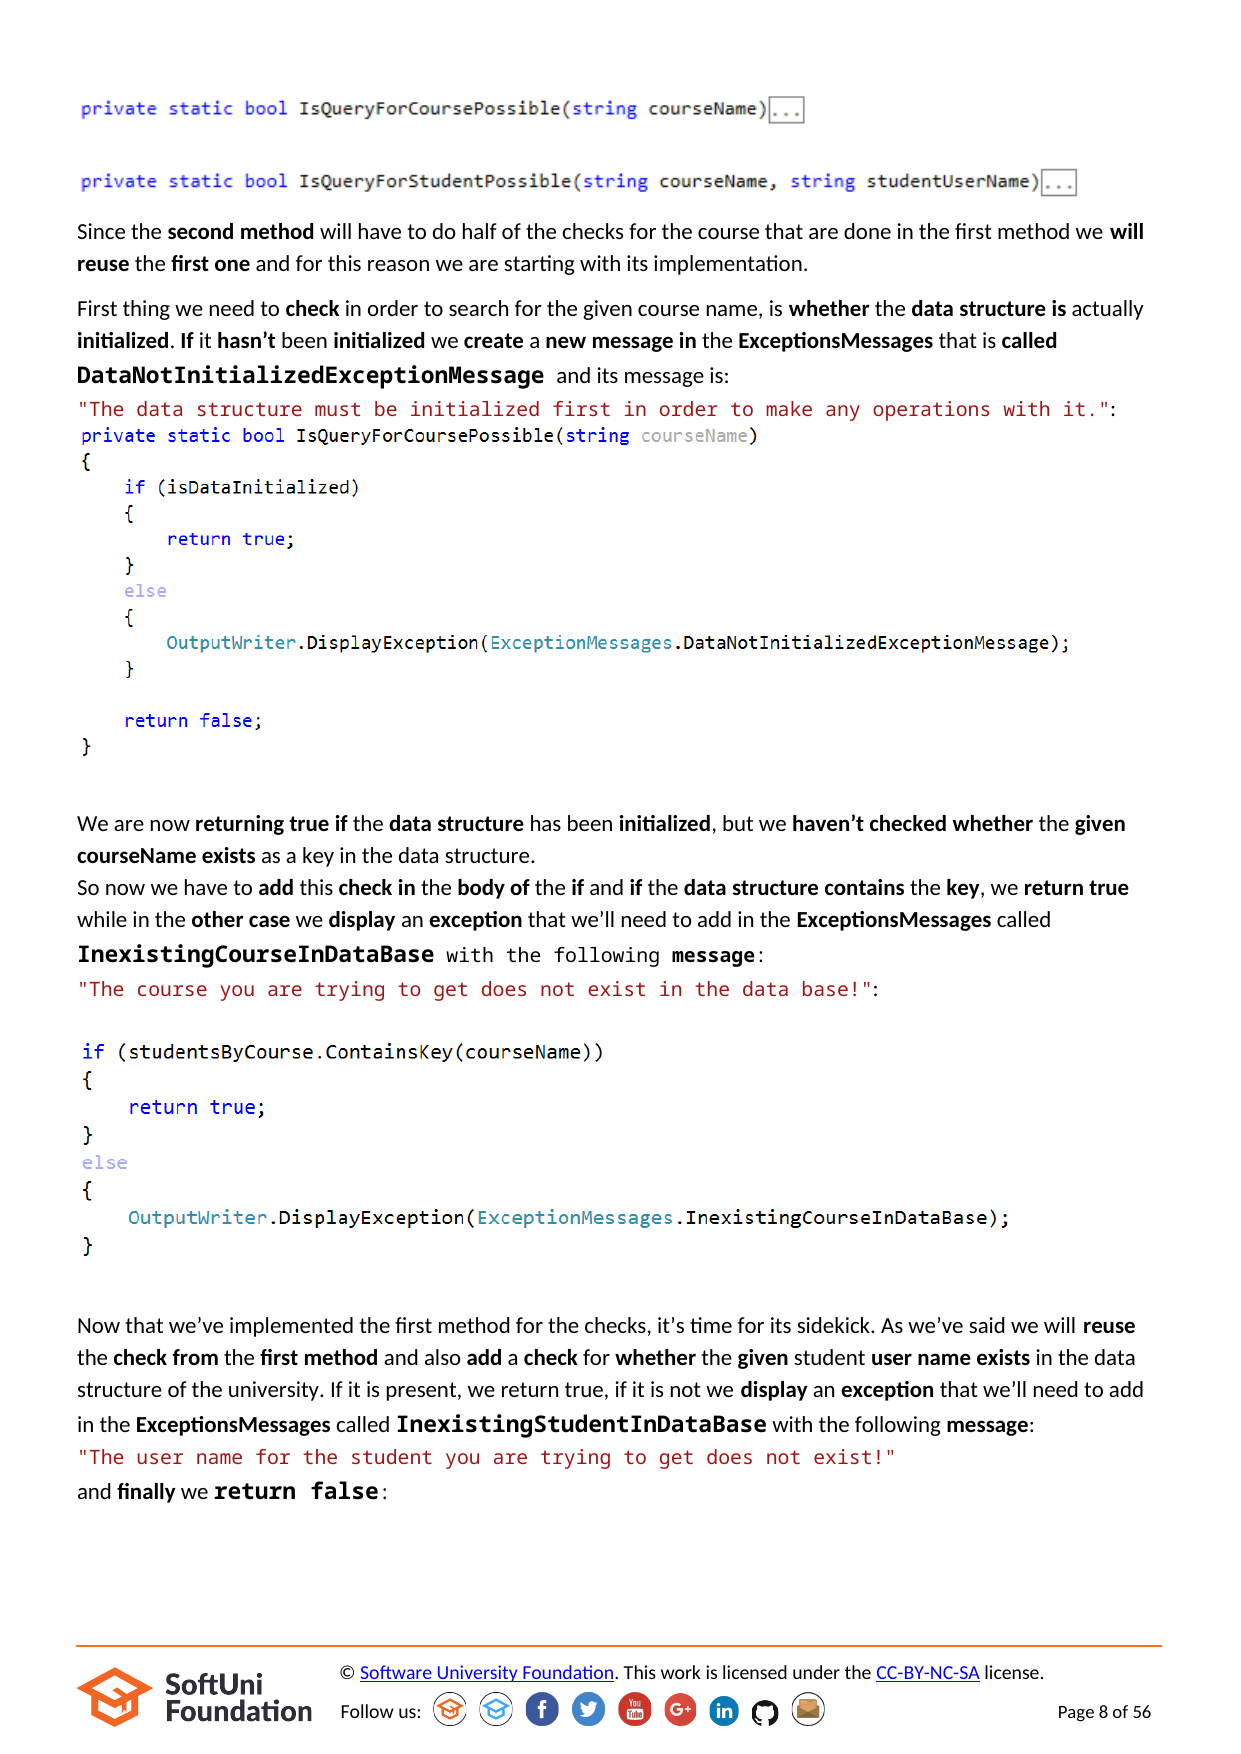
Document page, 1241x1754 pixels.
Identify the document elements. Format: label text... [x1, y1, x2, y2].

picture [730, 1717, 739, 1726]
picture [709, 1717, 718, 1726]
picture [433, 1692, 467, 1726]
picture [572, 1692, 605, 1726]
picture [723, 1708, 732, 1717]
picture [76, 426, 1082, 762]
text Since the second method will have to do half of the checks for the course that are done in the first method we will reuse the first one and for this reason we are starting with its implementation. [77, 217, 1163, 277]
picture [479, 1692, 513, 1726]
picture [730, 1696, 739, 1705]
text Now that we’ve implemented the first method for the checks, it’s time for its sidekick. As we’ve said we will reuse the check from the first method and also add a check for whether the given student user name exists in the data structure of the university. If it is present, we return true, if it is not we display an exception that we’ll need to add in the ExceptionsMessages called InexistingStudentInDataBase with the following message: "The user name for the student you are trying to get does not exist!" and finally we return false: [77, 1279, 1163, 1506]
picture [618, 1692, 652, 1726]
picture [752, 1700, 779, 1726]
picture [76, 1667, 312, 1727]
picture [76, 95, 1164, 201]
picture [791, 1692, 825, 1726]
picture [709, 1696, 718, 1705]
picture [664, 1693, 697, 1726]
picture [525, 1692, 559, 1726]
picture [76, 1038, 1012, 1262]
